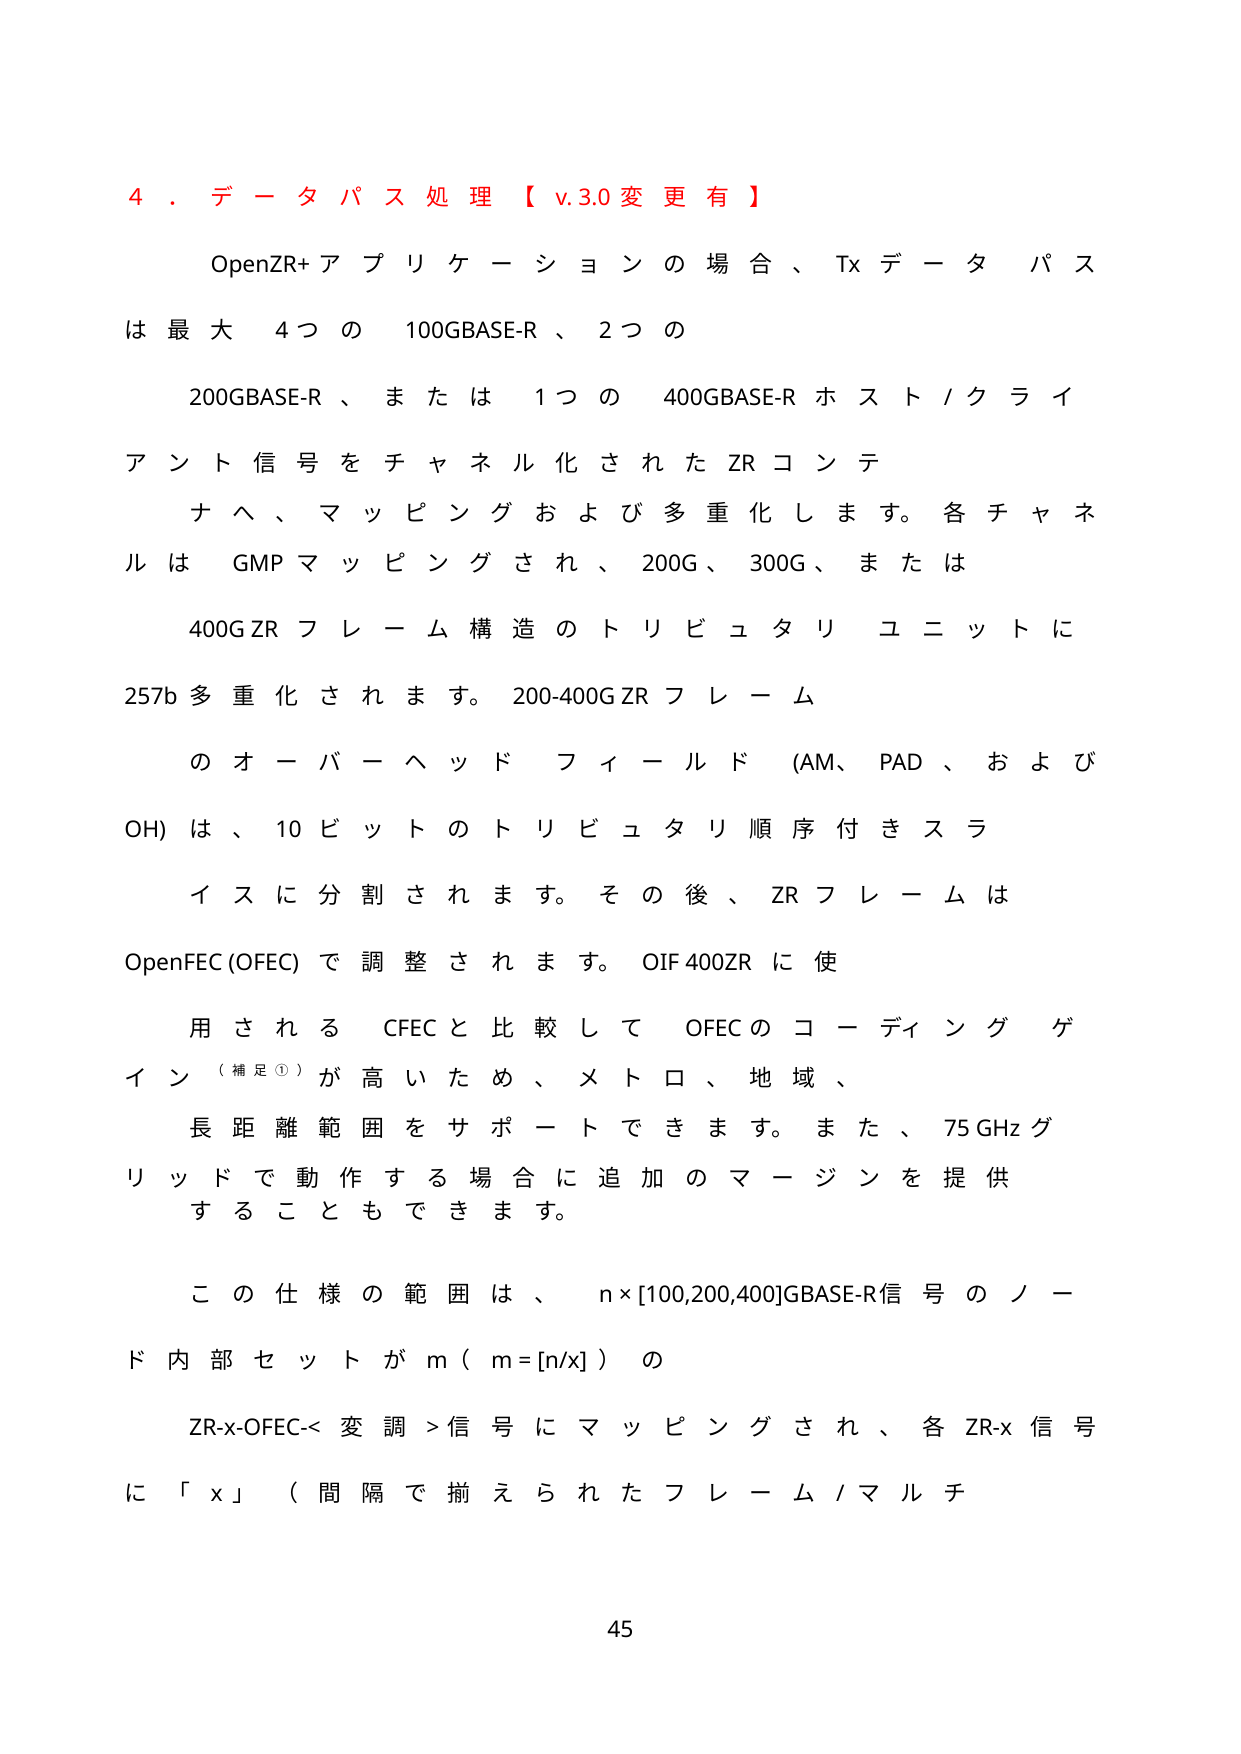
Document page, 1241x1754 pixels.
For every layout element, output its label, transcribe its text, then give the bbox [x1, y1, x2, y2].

text この仕様の範囲は、 n × [100,200,400]GBASE‑R信号のノード内部セットがm（m = [n/x]）の [124, 1259, 1116, 1392]
text 用される CFEC と比較して OFEC のコーディング ゲイン（補足①）が高いため、メトロ、地域、 [124, 993, 1116, 1093]
text のオーバーヘッド フィールド (AM、PAD、および OH) は、10 ビットのトリビュタリ順序付きスラ [124, 727, 1116, 860]
text OpenZR+ アプリケーションの場合、Tx データ パスは最大 4 つの 100GBASE‑R、2 つの [124, 229, 1116, 362]
text ナへ、マッピングおよび多重化します。各チャネルは GMP マッピングされ、200G、300G、または [124, 495, 1116, 594]
text することもできます。 [124, 1193, 1116, 1226]
text イスに分割されます。その後、ZR フレームは OpenFEC (OFEC) で調整されます。OIF 400ZR に使 [124, 860, 1116, 993]
text 長距離範囲をサポートできます。また、75 GHz グリッドで動作する場合に追加のマージンを提供 [124, 1093, 1116, 1193]
text ZR‑x‑OFEC‑<変調>信号にマッピングされ、各ZR‑x信号に「x」（間隔で揃えられたフレーム/マルチ [124, 1392, 1116, 1525]
text 400G ZR フレーム構造のトリビュタリ ユニットに 257b 多重化されます。200‑400G ZR フレーム [124, 594, 1116, 727]
text 200GBASE‑R、または 1 つの 400GBASE‑R ホスト/クライアント信号をチャネル化されたZR コンテ [124, 362, 1116, 495]
text ４．データパス処理【v. 3.0 変更有】 [124, 162, 1116, 229]
